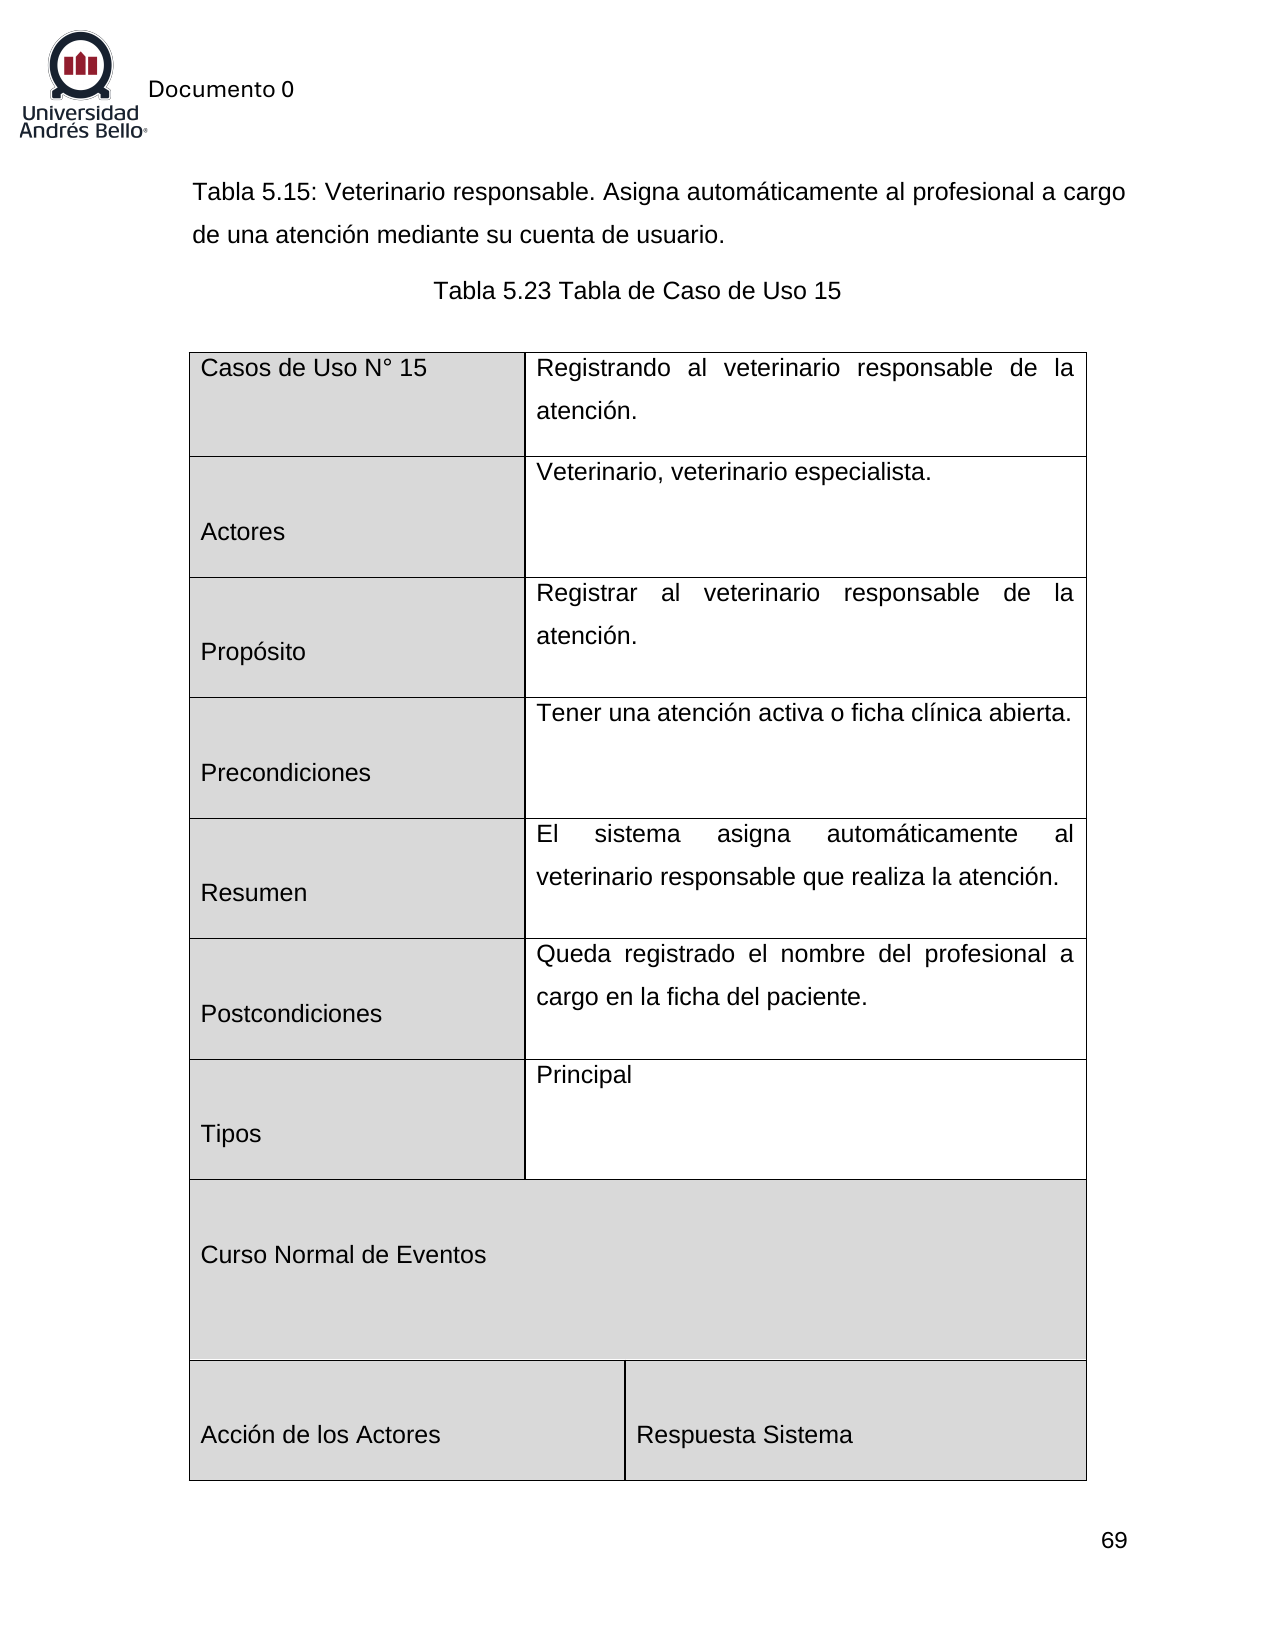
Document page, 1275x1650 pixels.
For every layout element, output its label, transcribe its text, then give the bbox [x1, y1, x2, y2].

table_cell Respuesta Sistema [626, 1361, 1086, 1480]
table_cell Principal [526, 1060, 1086, 1179]
table_cell Resumen [190, 819, 524, 938]
table_header Registrando al veterinario responsable de la atención. [526, 353, 1086, 456]
table_cell Precondiciones [190, 698, 524, 818]
table_cell Acción de los Actores [190, 1361, 624, 1480]
table_cell Tipos [190, 1060, 524, 1179]
table_cell Tener una atención activa o ficha clínica abierta. [526, 698, 1086, 818]
table_cell Propósito [190, 578, 524, 697]
table_cell Curso Normal de Eventos [190, 1180, 1086, 1359]
table_cell Registrar al veterinario responsable de la atención. [526, 578, 1086, 697]
table_cell Postcondiciones [190, 939, 524, 1059]
text Tabla 5.15: Veterinario responsable. Asigna automáticamente al profesional a cargo de una atención mediante su cuenta de usuario. [192, 177, 1127, 249]
table_cell Veterinario, veterinario especialista. [526, 457, 1086, 577]
table_cell Queda registrado el nombre del profesional a cargo en la ficha del paciente. [526, 939, 1086, 1059]
table_header Casos de Uso N° 15 [190, 353, 524, 456]
picture [19, 30, 148, 138]
table_cell El sistema asigna automáticamente al veterinario responsable que realiza la atención. [526, 819, 1086, 938]
table_cell Actores [190, 457, 524, 577]
